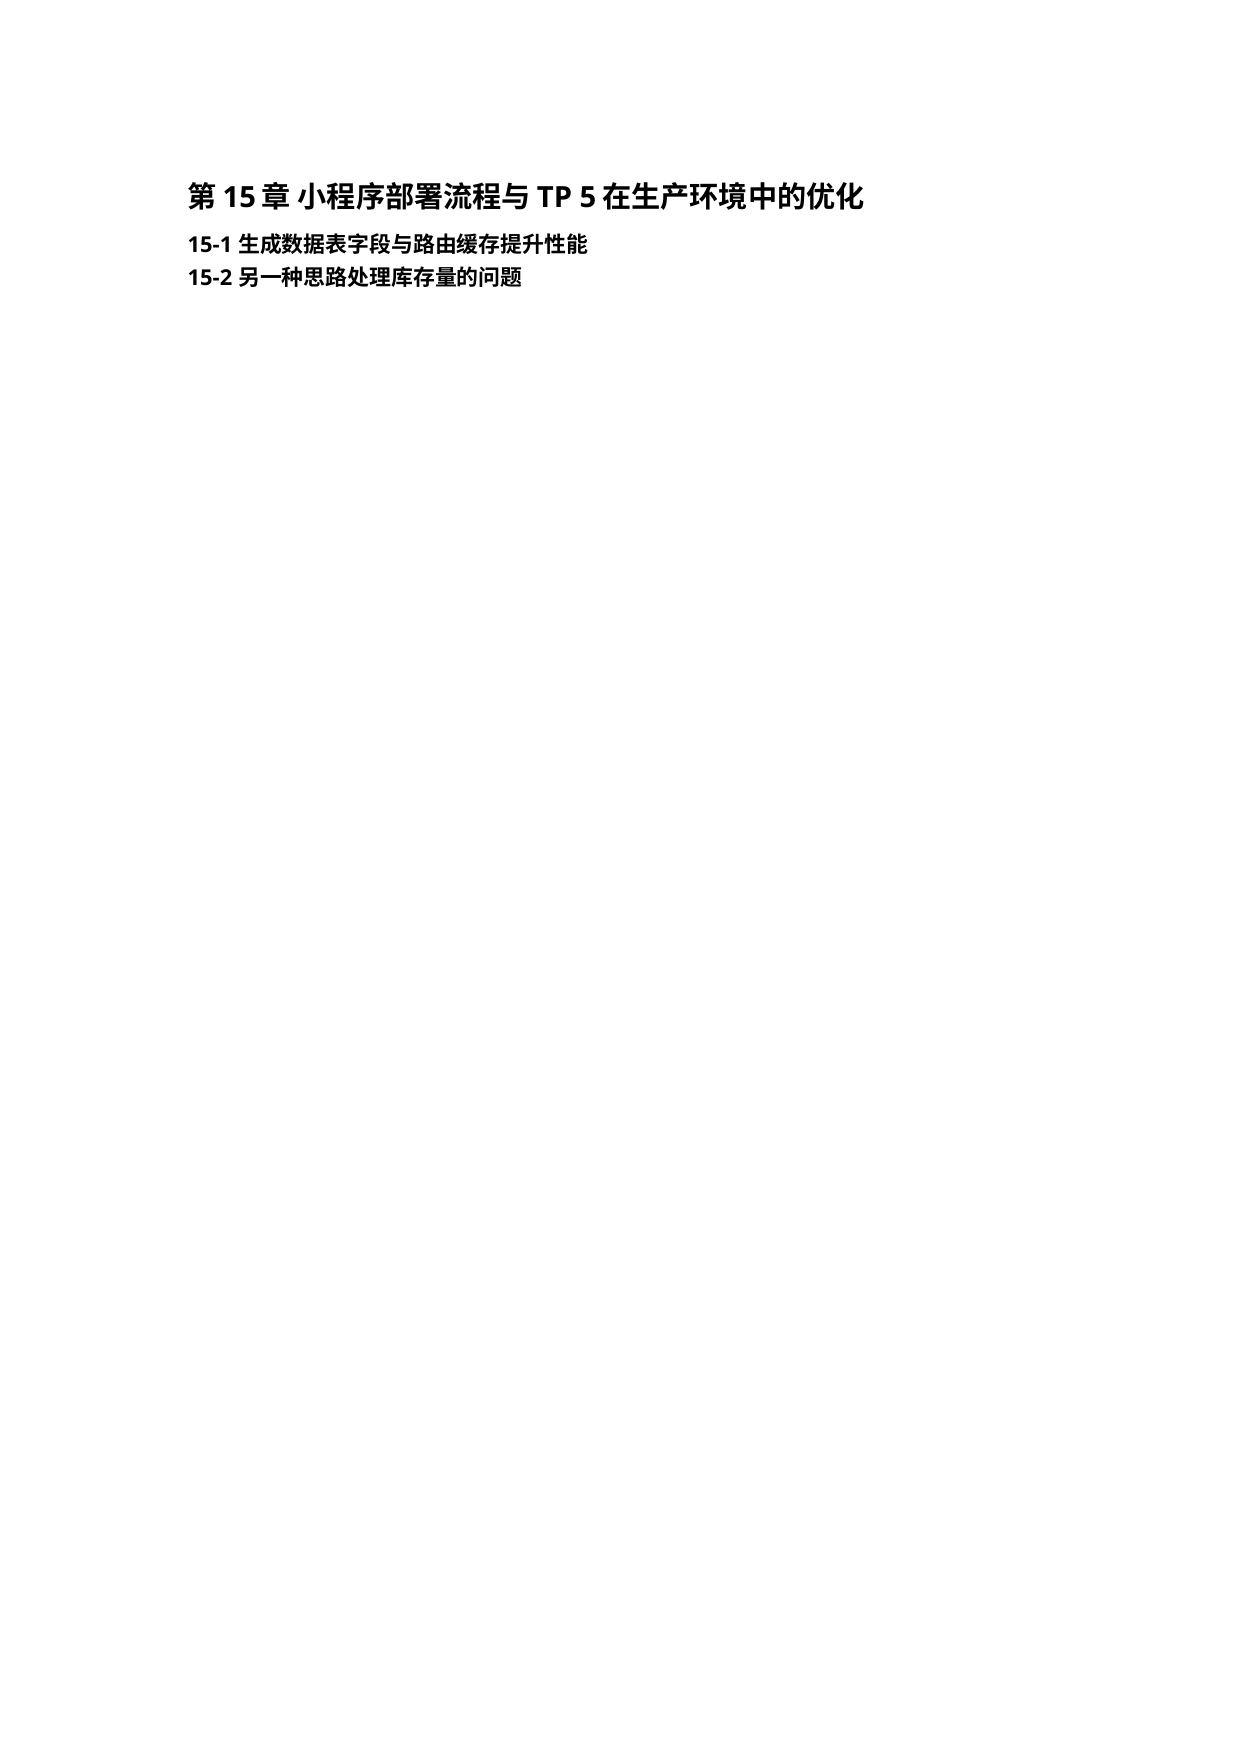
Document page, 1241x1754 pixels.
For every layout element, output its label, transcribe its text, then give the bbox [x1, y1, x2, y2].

text 15-1 生成数据表字段与路由缓存提升性能 [187, 227, 1053, 259]
text 第15章 小程序部署流程与TP 5在生产环境中的优化 [187, 162, 1053, 227]
text 15-2 另一种思路处理库存量的问题 [187, 259, 1053, 292]
